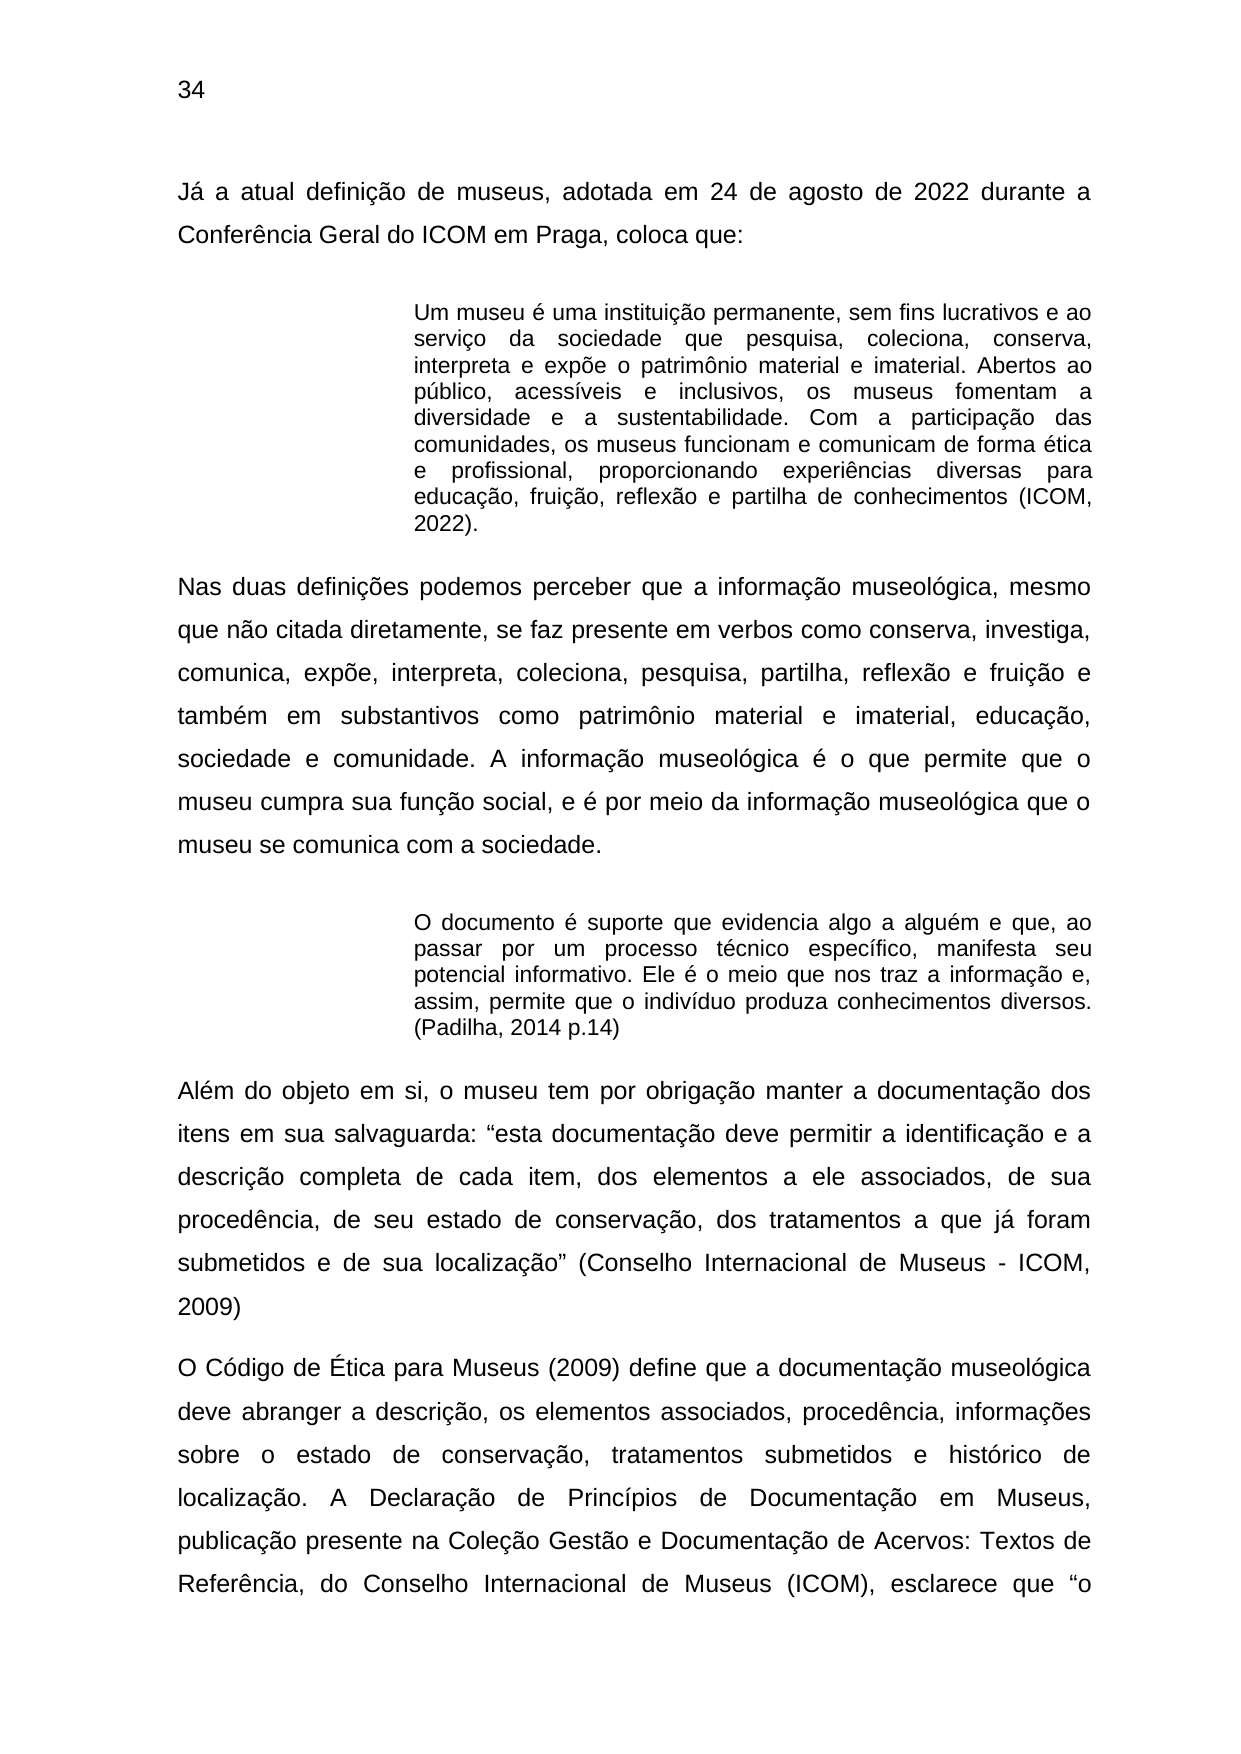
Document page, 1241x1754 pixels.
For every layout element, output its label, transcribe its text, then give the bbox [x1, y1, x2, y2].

text Nas duas definições podemos perceber que a informação museológica, mesmo que não citada diretamente, se faz presente em verbos como conserva, investiga, comunica, expõe, interpreta, coleciona, pesquisa, partilha, reflexão e fruição e também em substantivos como patrimônio material e imaterial, educação, sociedade e comunidade. A informação museológica é o que permite que o museu cumpra sua função social, e é por meio da informação museológica que o museu se comunica com a sociedade. [177, 571, 1092, 859]
text Um museu é uma instituição permanente, sem fins lucrativos e ao serviço da sociedade que pesquisa, coleciona, conserva, interpreta e expõe o patrimônio material e imaterial. Abertos ao público, acessíveis e inclusivos, os museus fomentam a diversidade e a sustentabilidade. Com a participação das comunidades, os museus funcionam e comunicam de forma ética e profissional, proporcionando experiências diversas para educação, fruição, reflexão e partilha de conhecimentos (ICOM, 2022). [413, 299, 1092, 536]
text O documento é suporte que evidencia algo a alguém e que, ao passar por um processo técnico específico, manifesta seu potencial informativo. Ele é o meio que nos traz a informação e, assim, permite que o indivíduo produza conhecimentos diversos. (Padilha, 2014 p.14) [413, 909, 1092, 1041]
text Além do objeto em si, o museu tem por obrigação manter a documentação dos itens em sua salvaguarda: “esta documentação deve permitir a identificação e a descrição completa de cada item, dos elementos a ele associados, de sua procedência, de seu estado de conservação, dos tratamentos a que já foram submetidos e de sua localização” (Conselho Internacional de Museus - ICOM, 2009) [177, 1076, 1092, 1320]
text Já a atual definição de museus, adotada em 24 de agosto de 2022 durante a Conferência Geral do ICOM em Praga, coloca que: [177, 177, 1092, 249]
